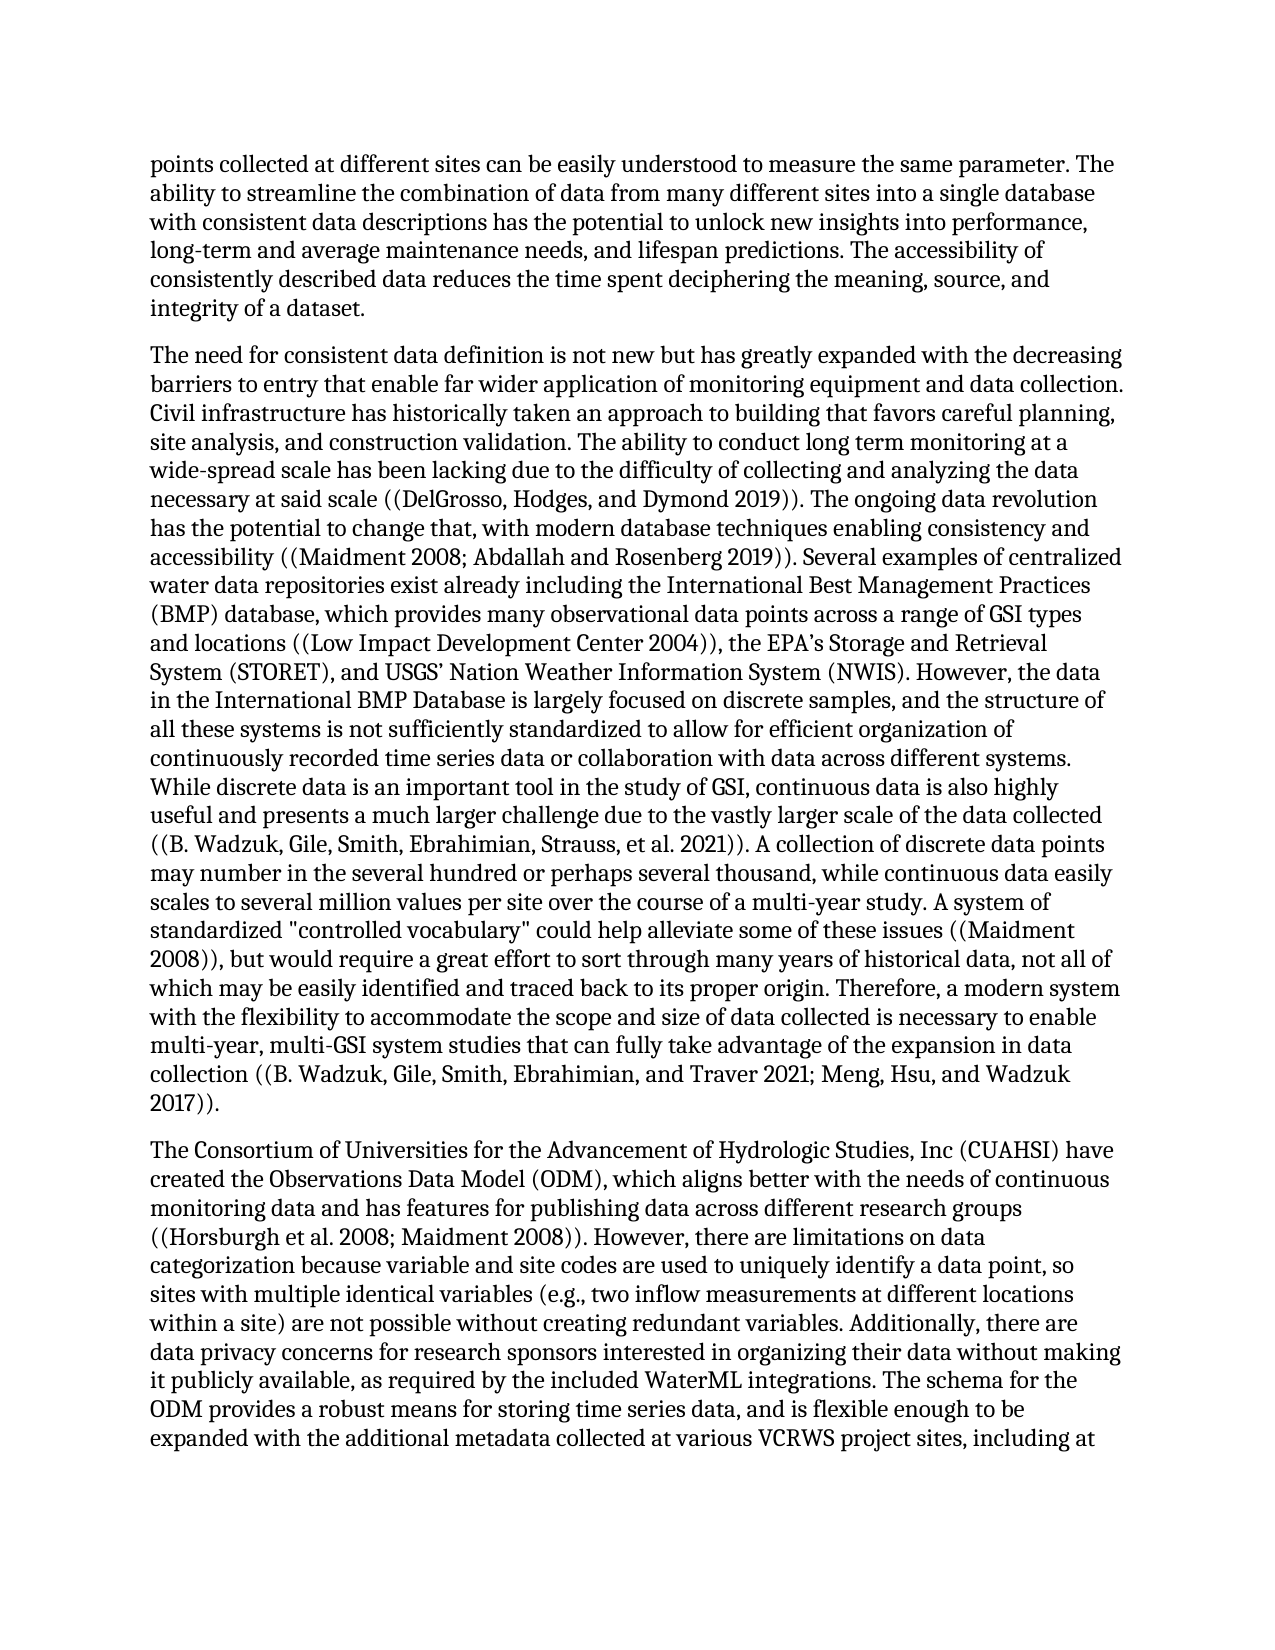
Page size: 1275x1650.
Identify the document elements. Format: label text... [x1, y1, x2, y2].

text The need for consistent data definition is not new but has greatly expanded with the decreasing barriers to entry that enable far wider application of monitoring equipment and data collection. Civil infrastructure has historically taken an approach to building that favors careful planning, site analysis, and construction validation. The ability to conduct long term monitoring at a wide-spread scale has been lacking due to the difficulty of collecting and analyzing the data necessary at said scale ((DelGrosso, Hodges, and Dymond 2019)). The ongoing data revolution has the potential to change that, with modern database techniques enabling consistency and accessibility ((Maidment 2008; Abdallah and Rosenberg 2019)). Several examples of centralized water data repositories exist already including the International Best Management Practices (BMP) database, which provides many observational data points across a range of GSI types and locations ((Low Impact Development Center 2004)), the EPA’s Storage and Retrieval System (STORET), and USGS’ Nation Weather Information System (NWIS). However, the data in the International BMP Database is largely focused on discrete samples, and the structure of all these systems is not sufficiently standardized to allow for efficient organization of continuously recorded time series data or collaboration with data across different systems. While discrete data is an important tool in the study of GSI, continuous data is also highly useful and presents a much larger challenge due to the vastly larger scale of the data collected ((B. Wadzuk, Gile, Smith, Ebrahimian, Strauss, et al. 2021)). A collection of discrete data points may number in the several hundred or perhaps several thousand, while continuous data easily scales to several million values per site over the course of a multi-year study. A system of standardized "controlled vocabulary" could help alleviate some of these issues ((Maidment 2008)), but would require a great effort to sort through many years of historical data, not all of which may be easily identified and traced back to its proper origin. Therefore, a modern system with the flexibility to accommodate the scope and size of data collected is necessary to enable multi-year, multi-GSI system studies that can fully take advantage of the expansion in data collection ((B. Wadzuk, Gile, Smith, Ebrahimian, and Traver 2021; Meng, Hsu, and Wadzuk 2017)). [150, 341, 1125, 1117]
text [150, 1136, 1125, 1452]
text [150, 150, 1125, 322]
